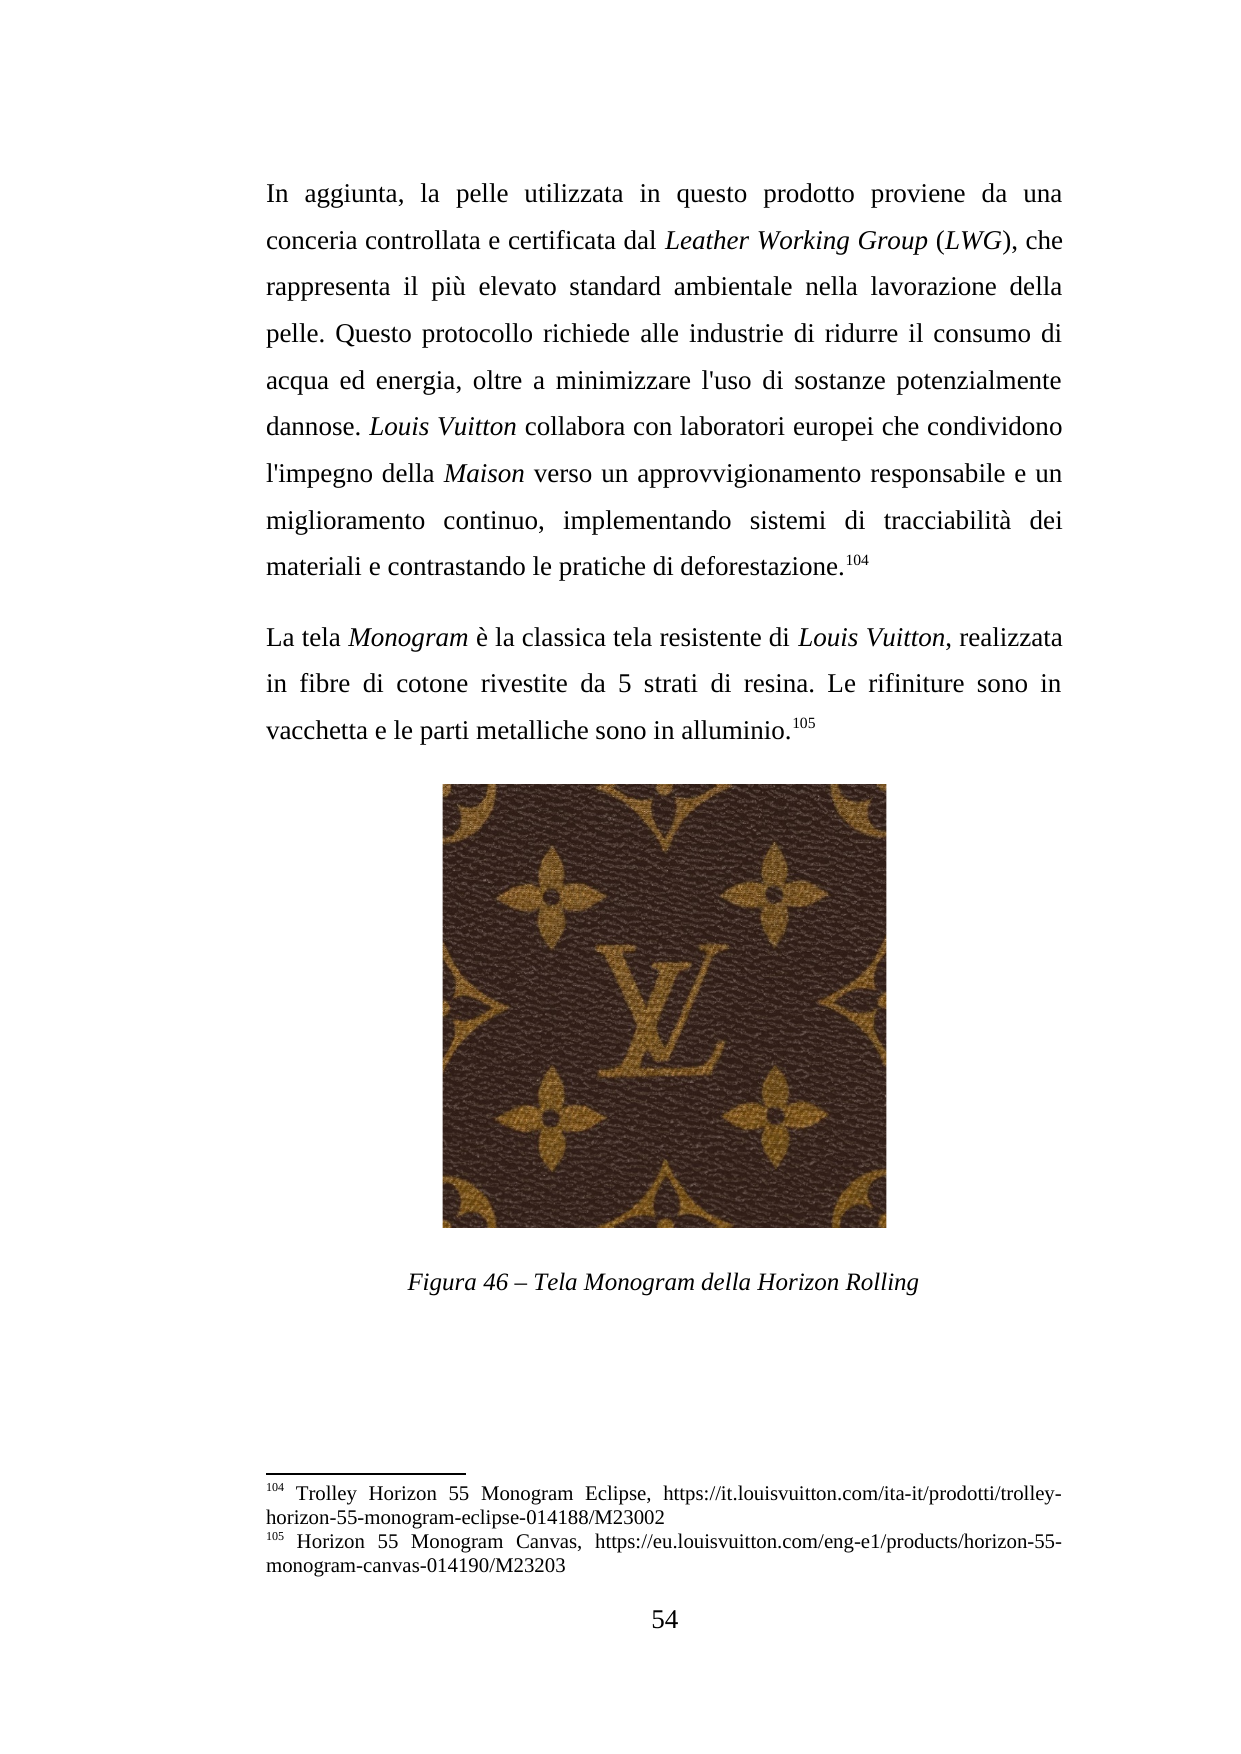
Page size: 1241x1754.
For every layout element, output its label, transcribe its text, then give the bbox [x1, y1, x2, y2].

picture [442, 784, 887, 1228]
text La tela Monogram è la classica tela resistente di Louis Vuitton, realizzata in fibre di cotone rivestite da 5 strati di resina. Le rifiniture sono in vacchetta e le parti metalliche sono in alluminio. [266, 621, 1063, 745]
text In aggiunta, la pelle utilizzata in questo prodotto proviene da una conceria controllata e certificata dal Leather Working Group (LWG), che rappresenta il più elevato standard ambientale nella lavorazione della pelle. Questo protocollo richiede alle industrie di ridurre il consumo di acqua ed energia, oltre a minimizzare l'uso di sostanze potenzialmente dannose. Louis Vuitton collabora con laboratori europei che condividono l'impegno della Maison verso un approvvigionamento responsabile e un miglioramento continuo, implementando sistemi di tracciabilità dei materiali e contrastando le pratiche di deforestazione. [266, 177, 1063, 582]
